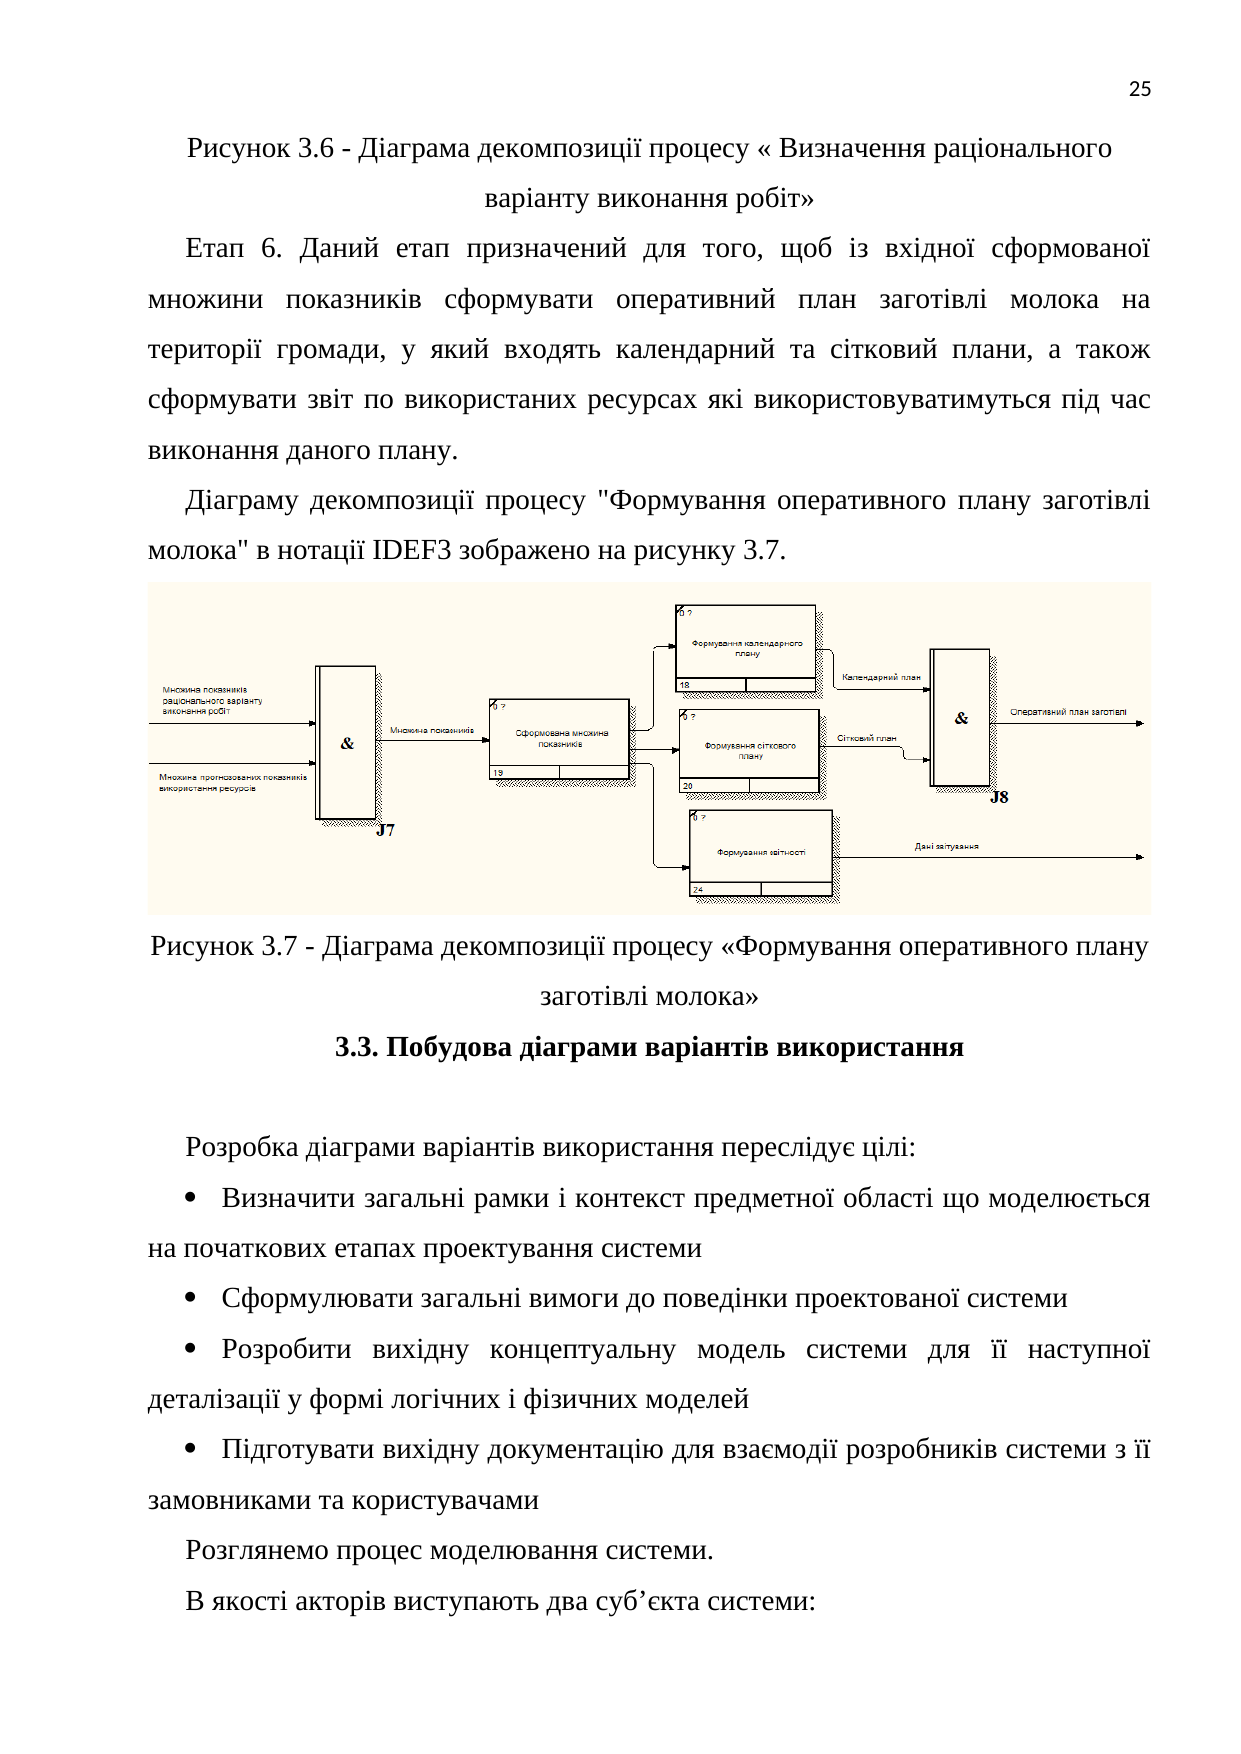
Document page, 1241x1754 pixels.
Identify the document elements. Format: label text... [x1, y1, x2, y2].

list Підготувати вихідну документацію для взаємодії розробників системи з її замовниками та користувачами [148, 1432, 1152, 1516]
picture [147, 582, 1152, 915]
list Розробити вихідну концептуальну модель системи для її наступної деталізації у формі логічних і фізичних моделей [148, 1331, 1152, 1415]
text Рисунок 3.6 - Діаграма декомпозиції процесу « Визначення раціонального варіанту виконання робіт» [148, 130, 1152, 214]
text Етап 6. Даний етап призначений для того, щоб із вхідної сформованої множини показників сформувати оперативний план заготівлі молока на території громади, у який входять календарний та сітковий плани, а також сформувати звіт по використаних ресурсах які використовуватимуться під час виконання даного плану. [148, 231, 1152, 465]
list Сформулювати загальні вимоги до поведінки проектованої системи [148, 1280, 1152, 1314]
text Діаграму декомпозиції процесу "Формування оперативного плану заготівлі молока" в нотації IDEF3 зображено на рисунку 3.7. [148, 482, 1152, 566]
text В якості акторів виступають два суб’єкта системи: [148, 1583, 1152, 1616]
list Визначити загальні рамки і контекст предметної області що моделюється на початкових етапах проектування системи [148, 1180, 1152, 1264]
text Рисунок 3.7 - Діаграма декомпозиції процесу «Формування оперативного плану заготівлі молока» [148, 928, 1152, 1012]
text Розробка діаграми варіантів використання переслідує цілі: [148, 1129, 1152, 1163]
text Розглянемо процес моделювання системи. [148, 1532, 1152, 1566]
text 3.3. Побудова діаграми варіантів використання [148, 1029, 1152, 1062]
